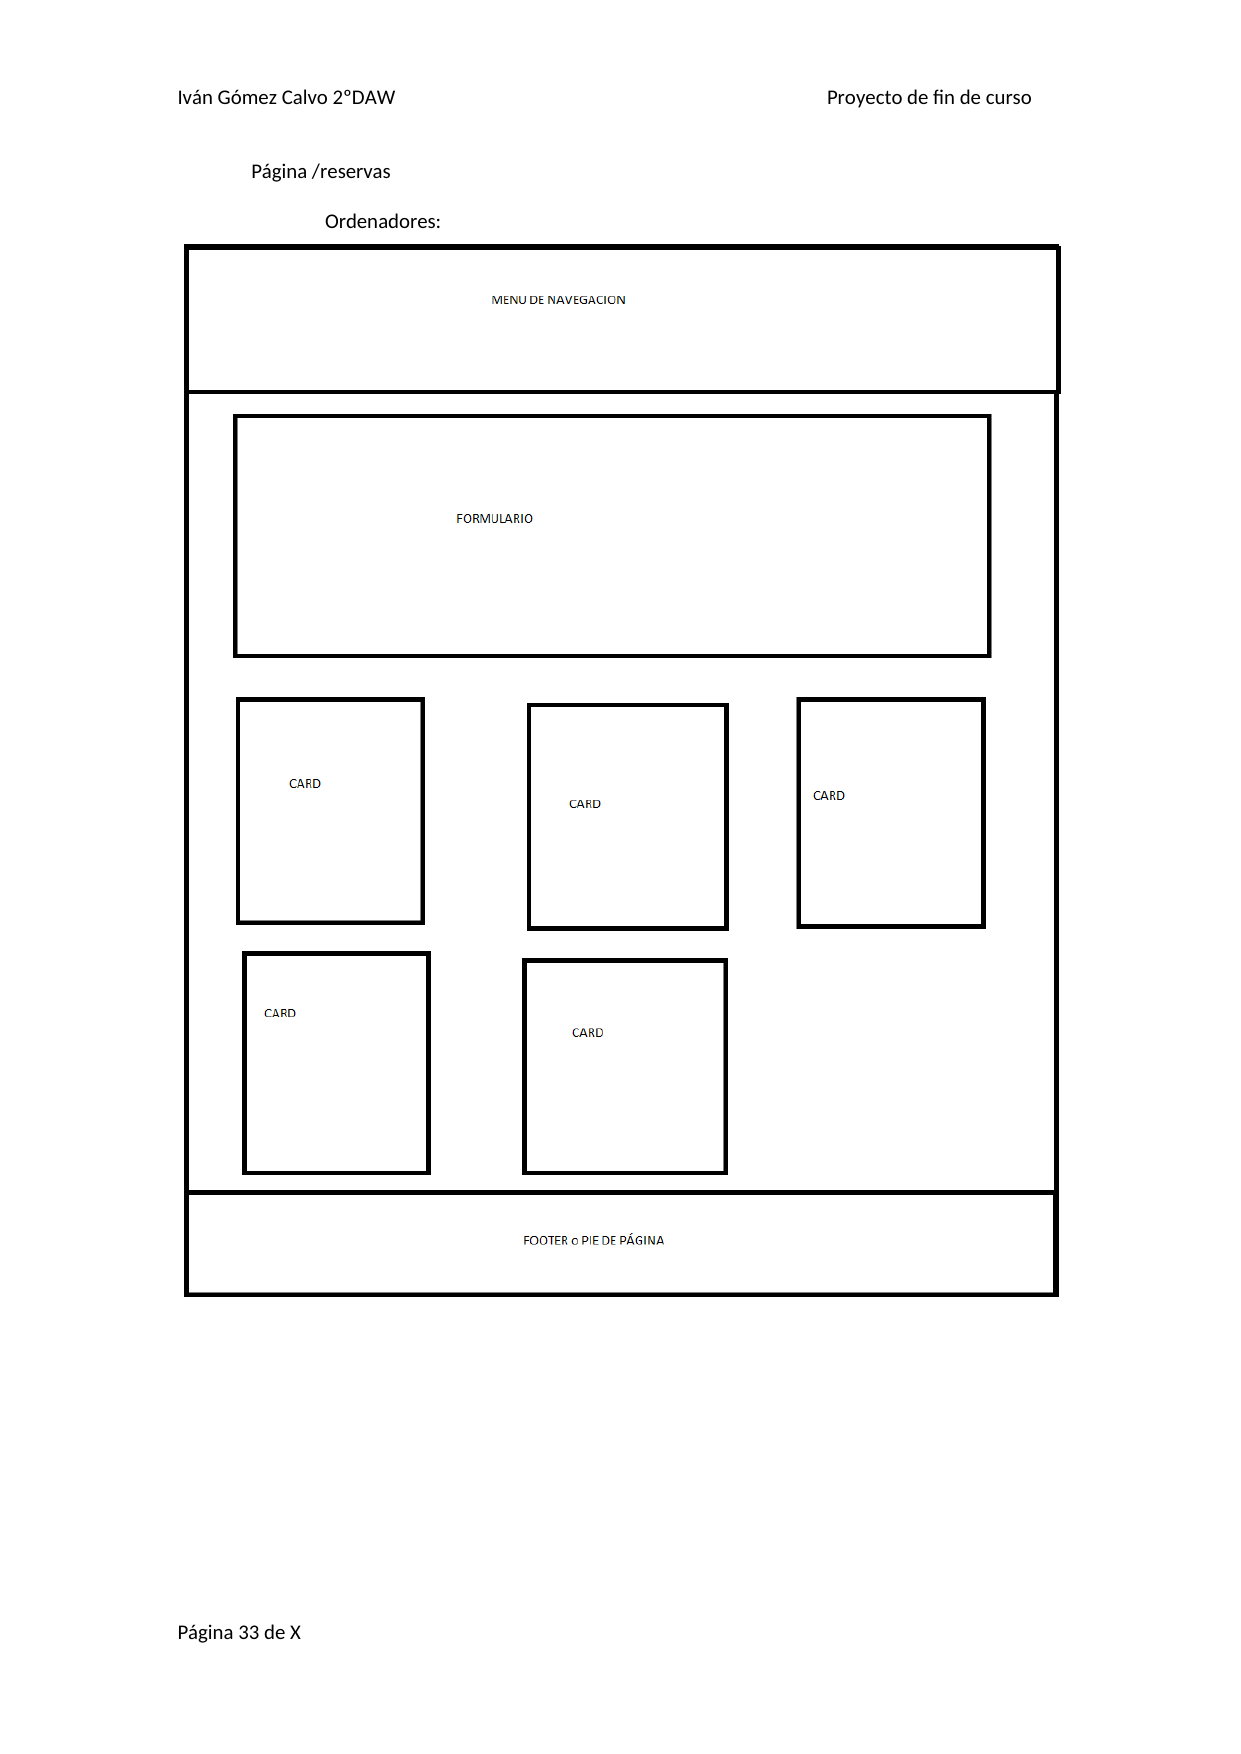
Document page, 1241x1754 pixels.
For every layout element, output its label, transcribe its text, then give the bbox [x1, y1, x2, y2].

picture [177, 237, 1063, 1317]
text Ordenadores: [177, 208, 1063, 237]
text Página /reservas [177, 158, 1063, 183]
